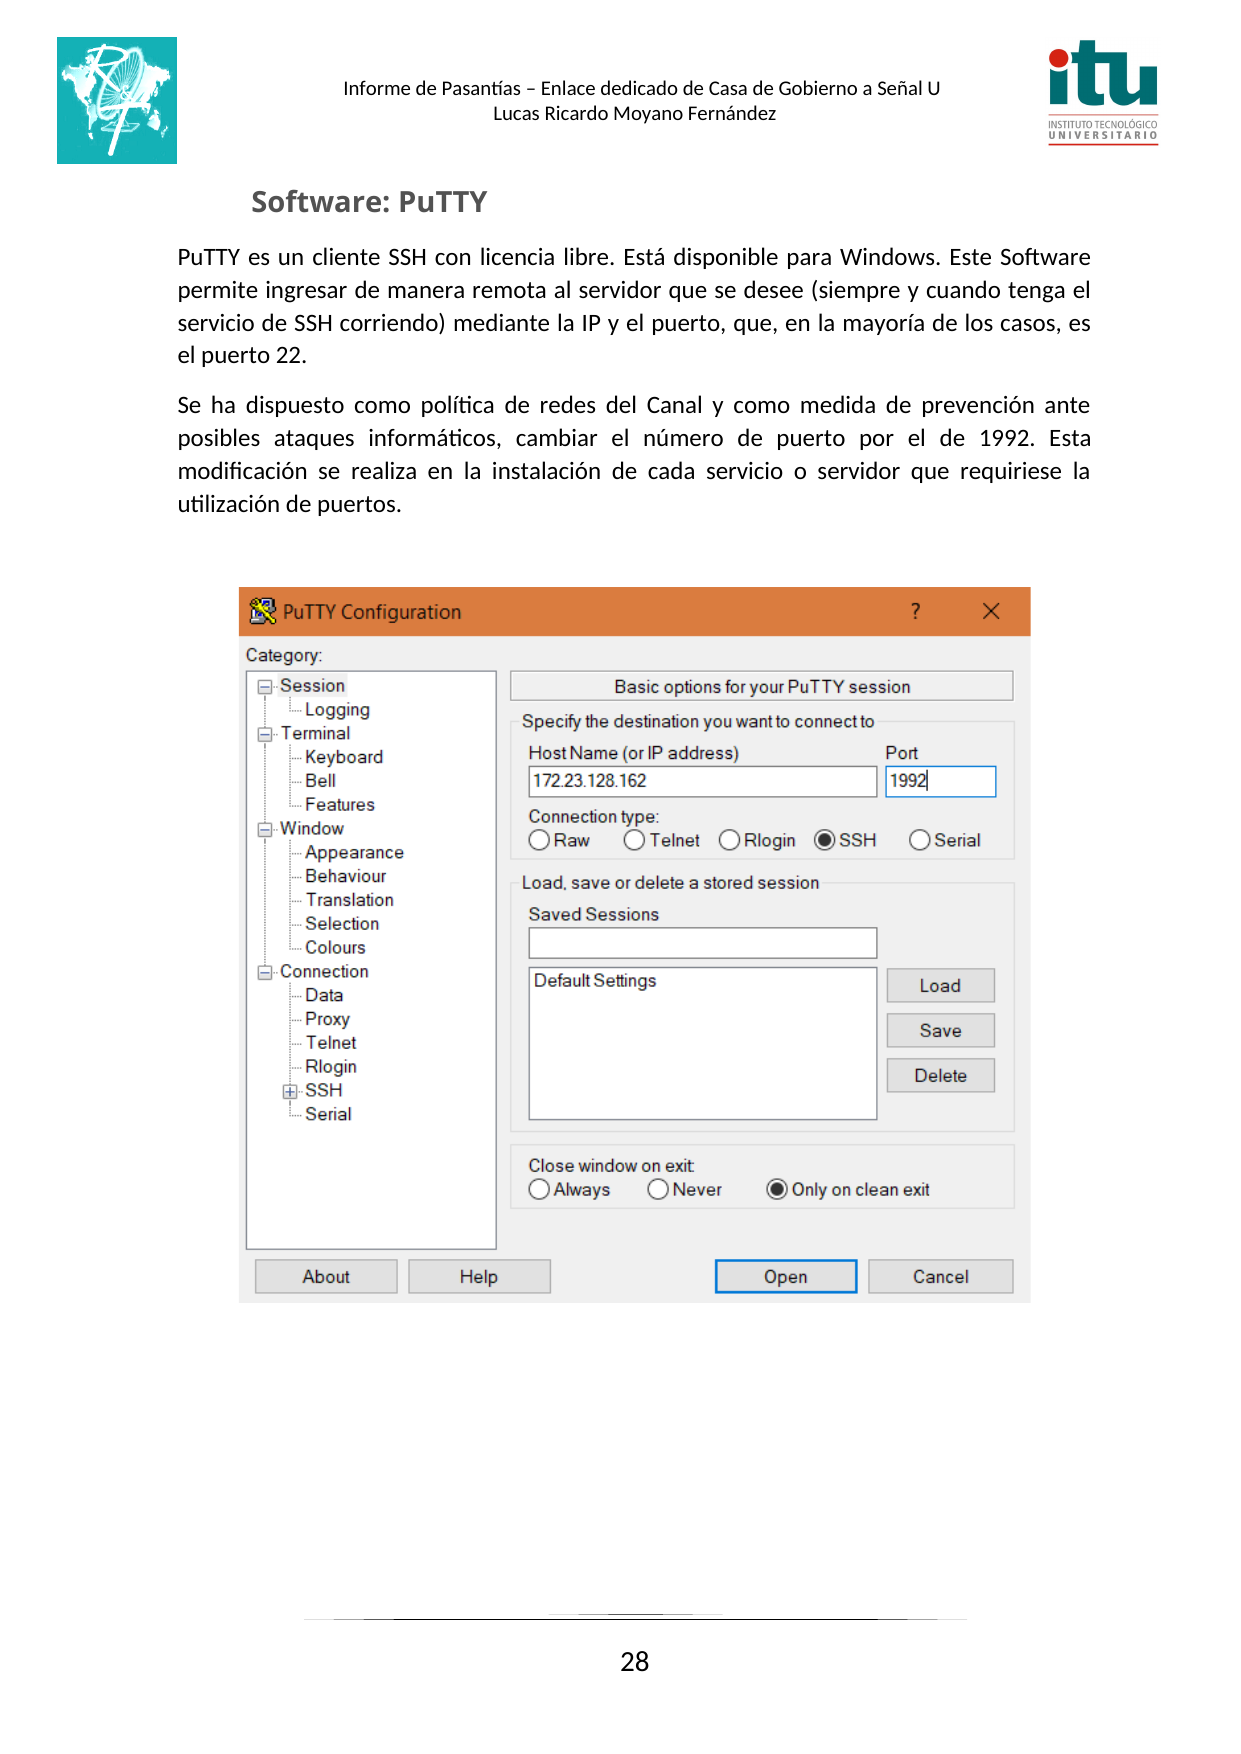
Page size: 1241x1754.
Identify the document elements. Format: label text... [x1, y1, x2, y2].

picture [57, 37, 177, 164]
picture [1045, 37, 1161, 148]
text Se ha dispuesto como política de redes del Canal y como medida de prevención ante posibles ataques informáticos, cambiar el número de puerto por el de 1992. Esta modificación se realiza en la instalación de cada servicio o servidor que requiriese la utilización de puertos. [177, 389, 1092, 518]
text PuTTY es un cliente SSH con licencia libre. Está disponible para Windows. Este Software permite ingresar de manera remota al servidor que se desee (siempre y cuando tenga el servicio de SSH corriendo) mediante la IP y el puerto, que, en la mayoría de los casos, es el puerto 22. [177, 241, 1092, 370]
picture [238, 587, 1031, 1303]
subtitle Software: PuTTY [251, 181, 1092, 221]
